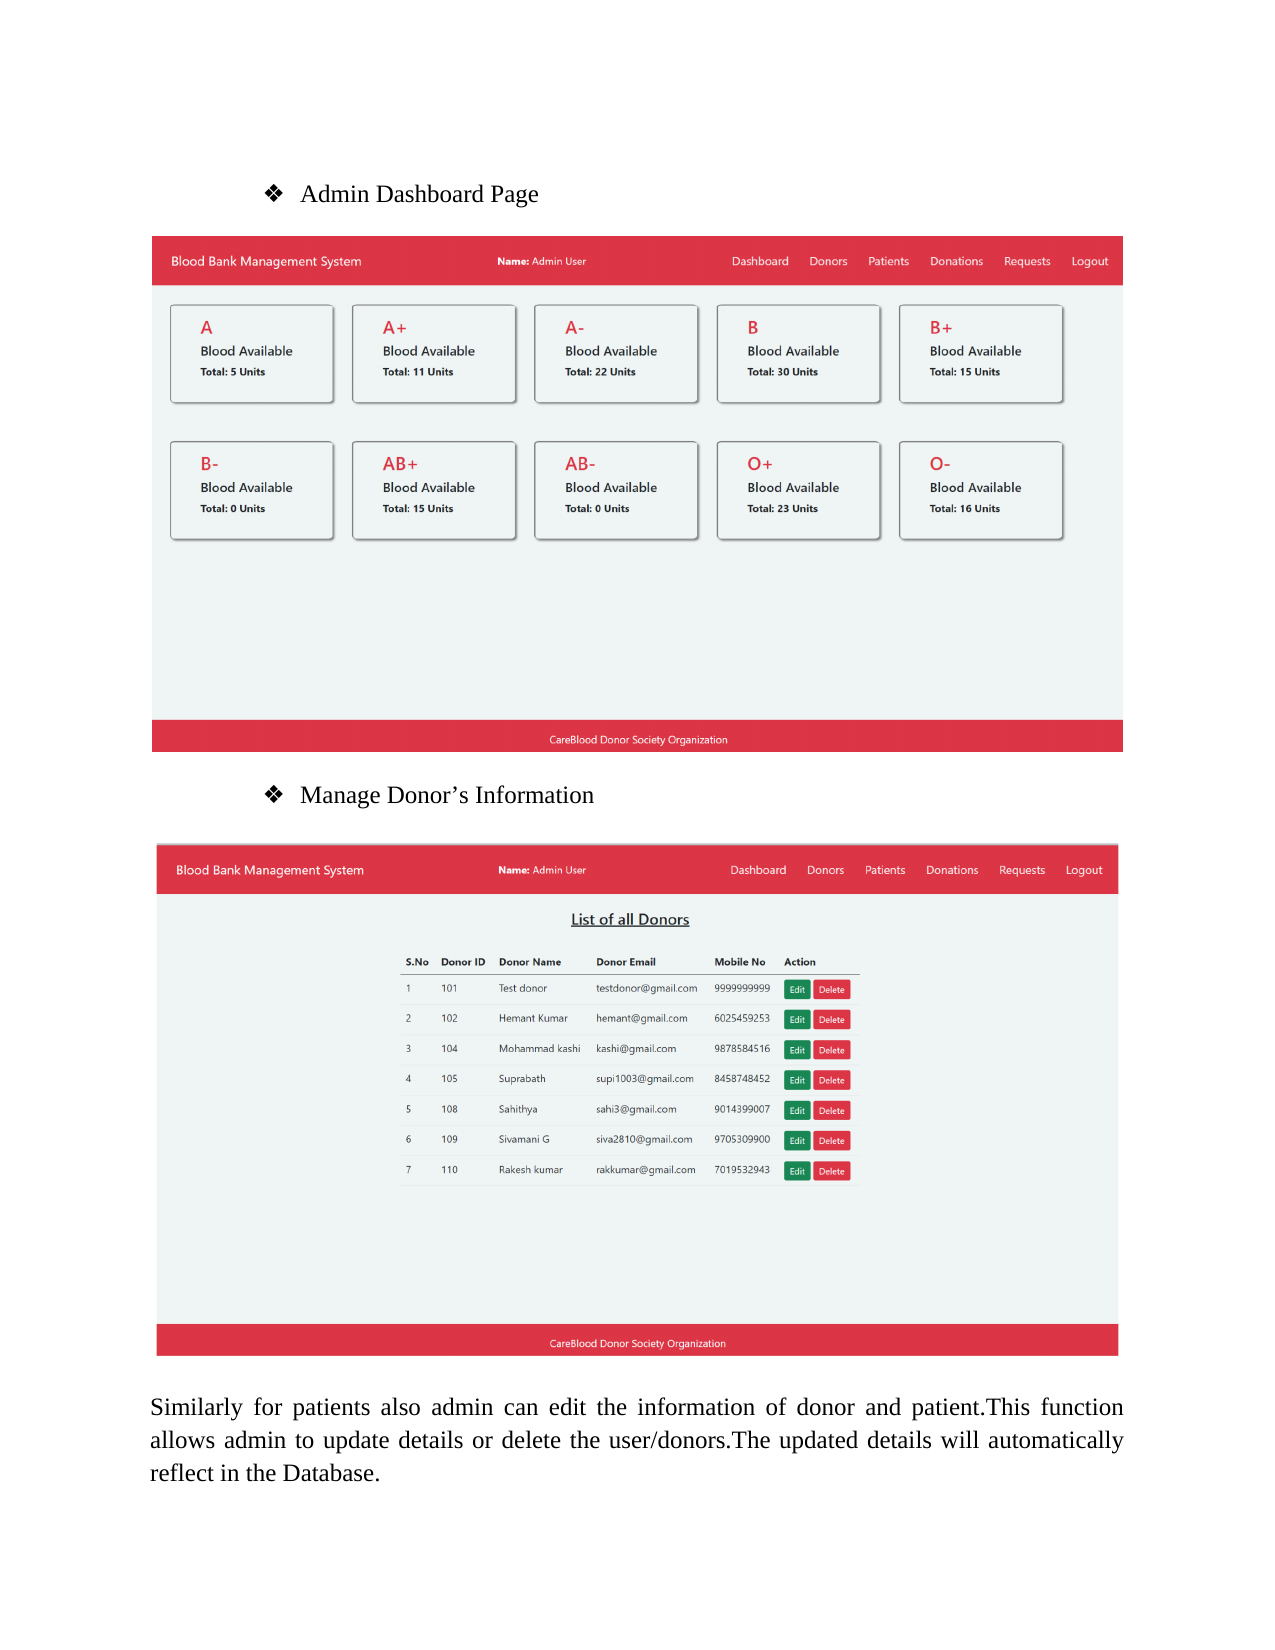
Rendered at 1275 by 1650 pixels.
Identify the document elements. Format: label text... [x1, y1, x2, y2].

list Manage Donor’s Information [262, 780, 1125, 809]
picture [156, 843, 1119, 1356]
list Admin Dashboard Page [262, 179, 1125, 207]
picture [152, 236, 1123, 752]
text Similarly for patients also admin can edit the information of donor and patient.This function allows admin to update details or delete the user/donors.The updated details will automatically reflect in the Database. [150, 1392, 1125, 1487]
